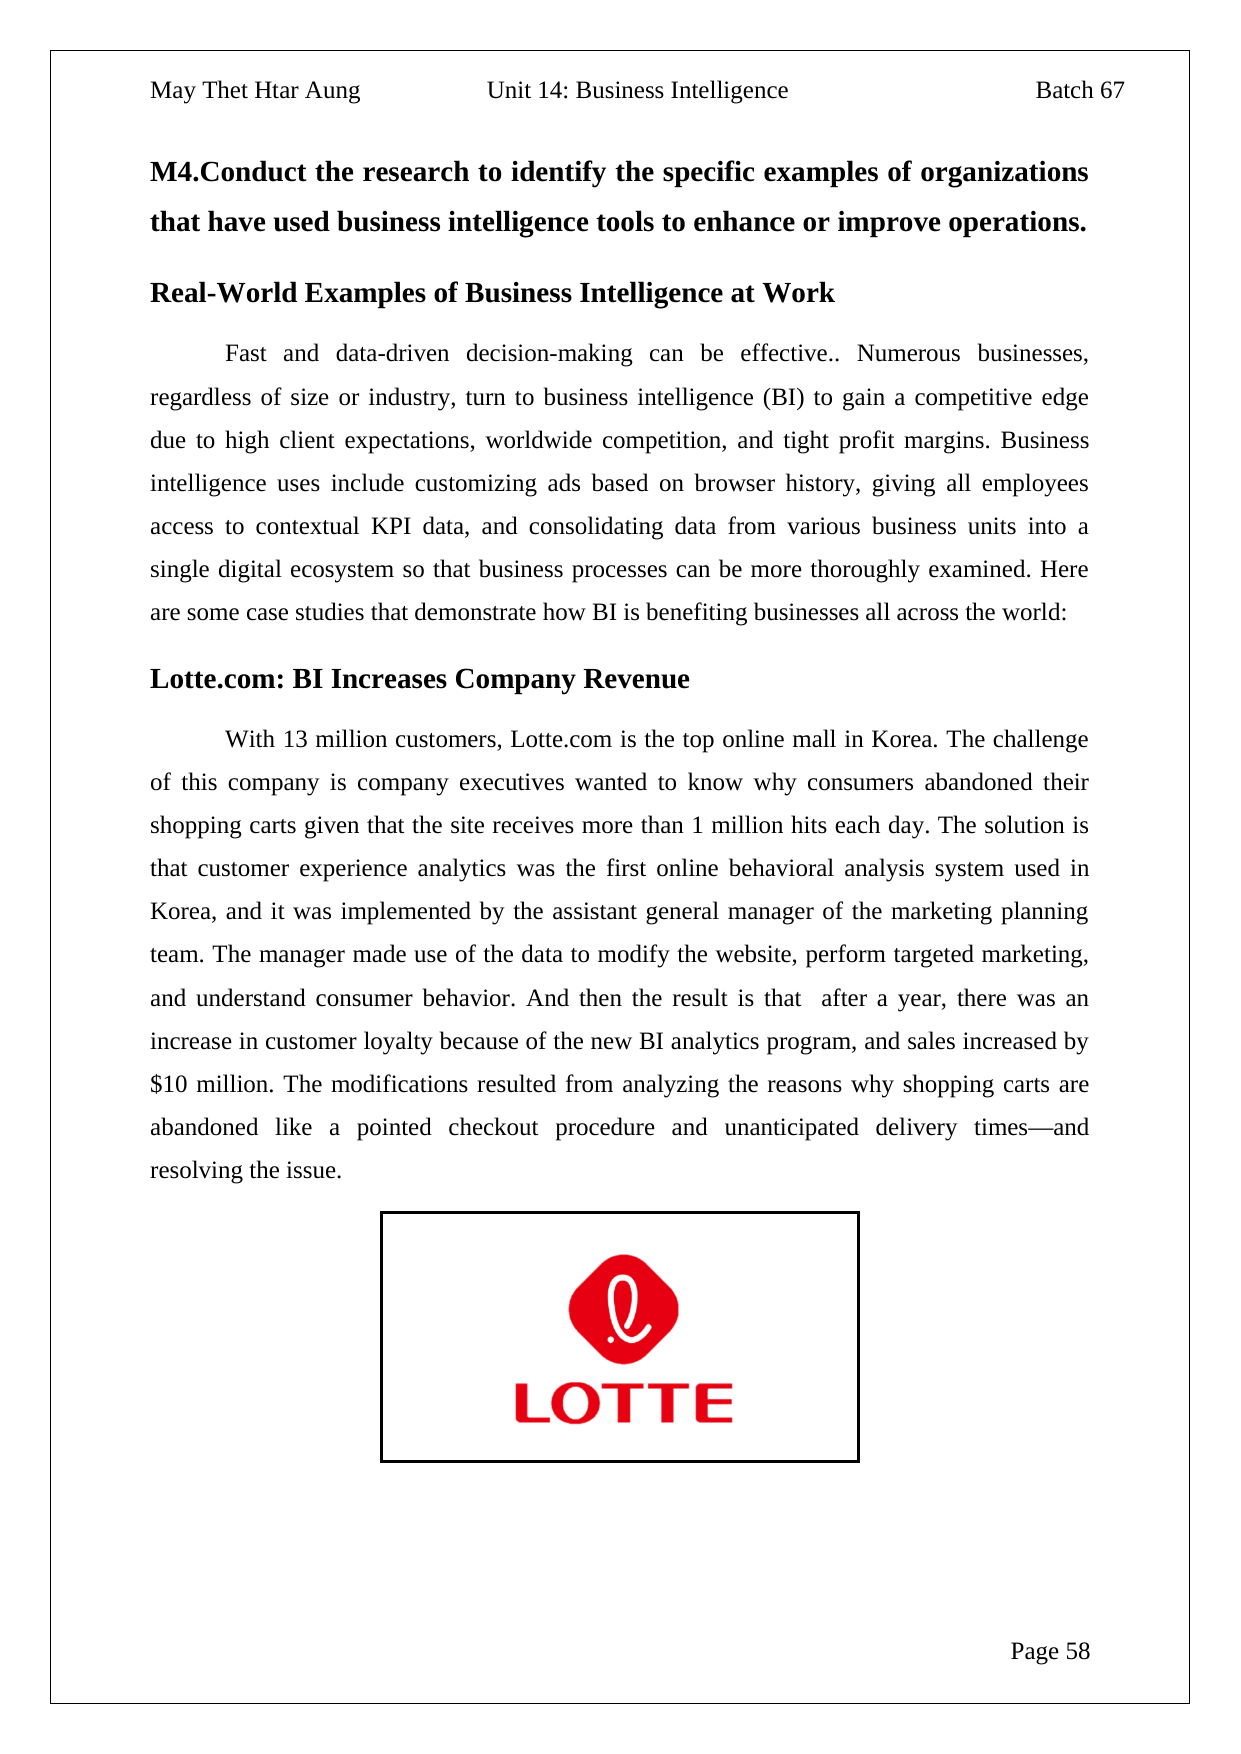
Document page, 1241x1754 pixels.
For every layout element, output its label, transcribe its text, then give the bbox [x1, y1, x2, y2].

subtitle M4.Conduct the research to identify the specific examples of organizations that have used business intelligence tools to enhance or improve operations. [150, 154, 1090, 238]
picture [383, 1214, 857, 1460]
text Fast and data-driven decision-making can be effective.. Numerous businesses, regardless of size or industry, turn to business intelligence (BI) to gain a competitive edge due to high client expectations, worldwide competition, and tight profit margins. Business intelligence uses include customizing ads based on browser history, giving all employees access to contextual KPI data, and consolidating data from various business units into a single digital ecosystem so that business processes can be more thoroughly examined. Here are some case studies that demonstrate how BI is benefiting businesses all across the world: [150, 338, 1090, 626]
subtitle Lotte.com: BI Increases Company Revenue [150, 661, 1090, 695]
text With 13 million customers, Lotte.com is the top online mall in Korea. The challenge of this company is company executives wanted to know why consumers abandoned their shopping carts given that the site receives more than 1 million hits each day. The solution is that customer experience analytics was the first online behavioral analysis system used in Korea, and it was implemented by the assistant general manager of the marketing planning team. The manager made use of the data to modify the website, perform targeted marketing, and understand consumer behavior. And then the result is that after a year, there was an increase in customer loyalty because of the new BI analytics program, and sales increased by $10 million. The modifications resulted from analyzing the reasons why shopping carts are abandoned like a pointed checkout procedure and unanticipated delivery times—and resolving the issue. [150, 724, 1090, 1184]
subtitle Real-World Examples of Business Intelligence at Work [150, 276, 1090, 309]
